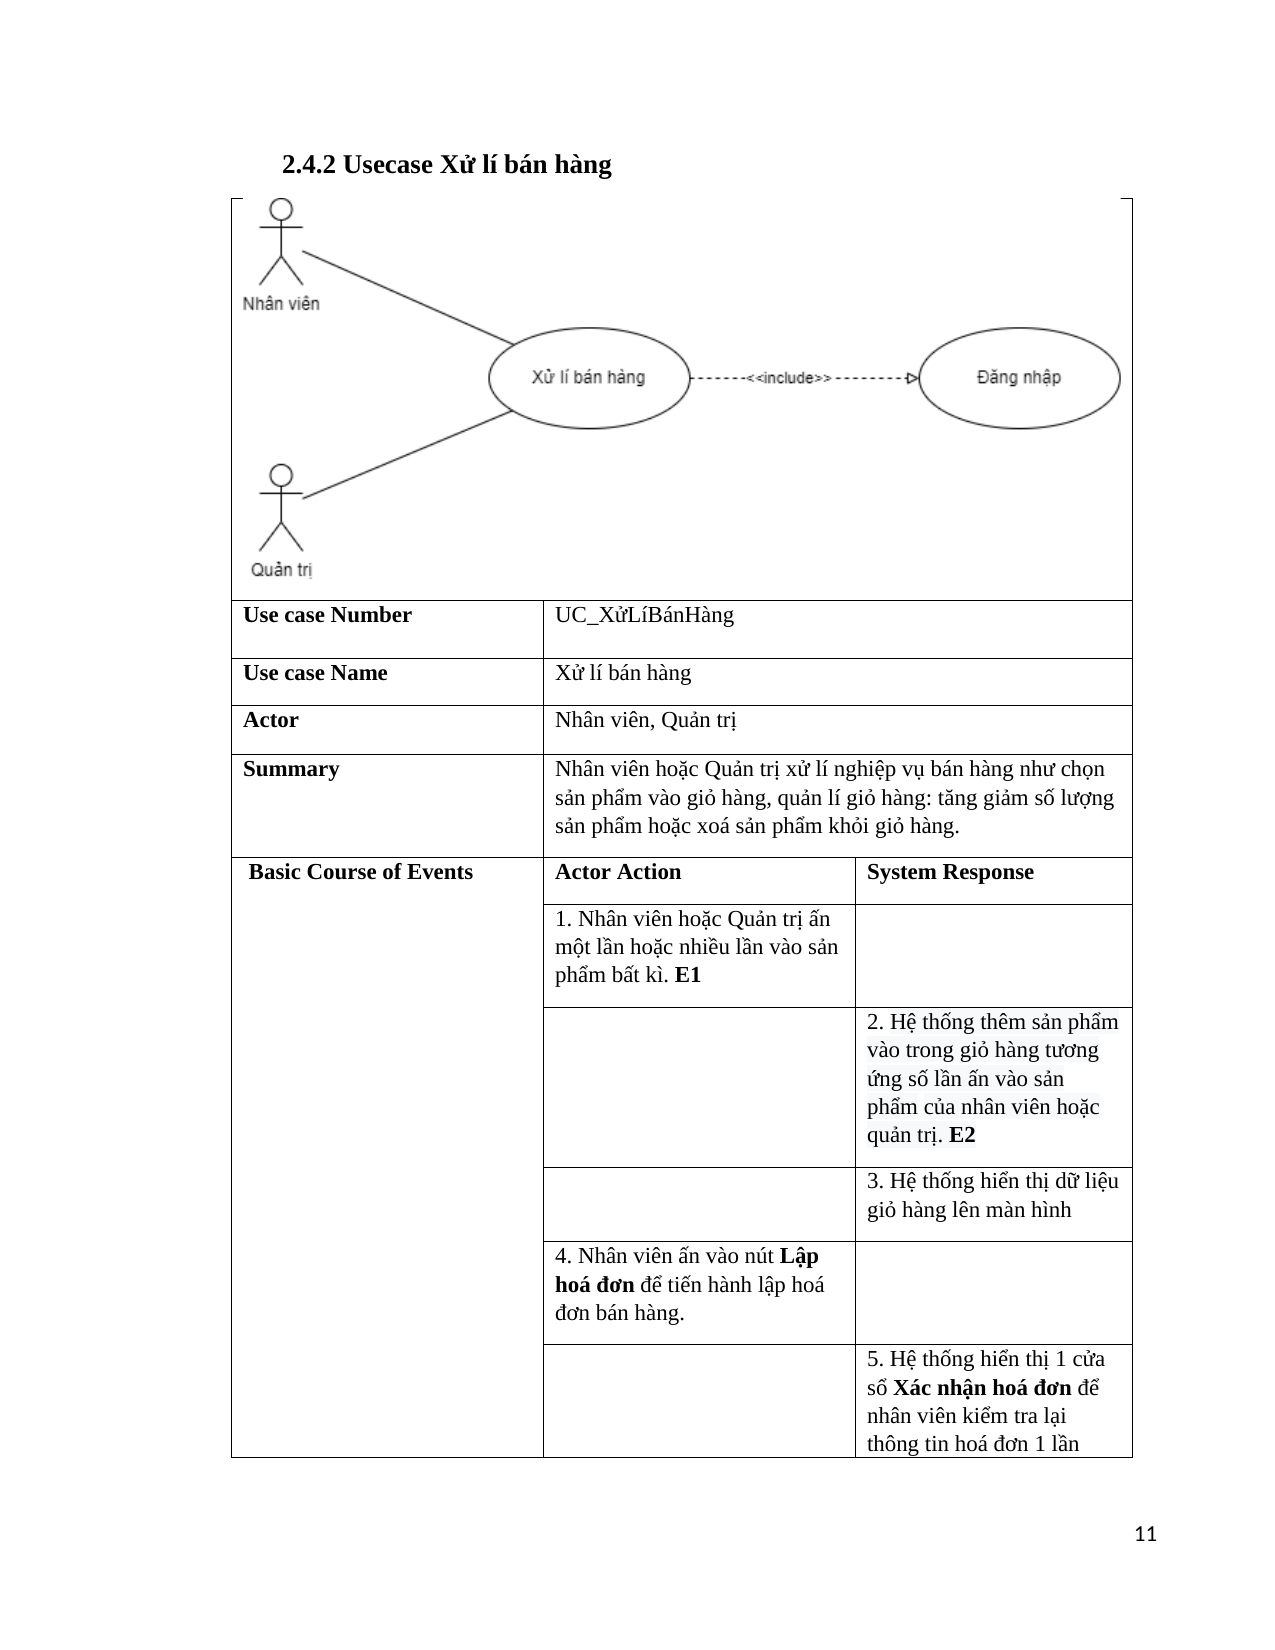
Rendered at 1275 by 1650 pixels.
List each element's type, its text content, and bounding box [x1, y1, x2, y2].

table_cell UC_XửLíBánHàng [544, 601, 1132, 658]
subtitle 2.4.2 Usecase Xử lí bán hàng [207, 148, 1157, 179]
table_header [232, 199, 1132, 600]
table_cell 2. Hệ thống thêm sản phẩm vào trong giỏ hàng tương ứng số lần ấn vào sản phẩm của nhân viên hoặc quản trị. E2 [856, 1008, 1132, 1167]
table_cell [856, 1242, 1132, 1344]
table_cell 3. Hệ thống hiển thị dữ liệu giỏ hàng lên màn hình [856, 1168, 1132, 1241]
table_cell [856, 905, 1132, 1007]
table_cell Use case Name [232, 659, 543, 704]
picture [242, 198, 1121, 582]
table_cell Use case Number [232, 601, 543, 658]
table_cell Actor Action [544, 858, 855, 904]
table_cell [544, 1168, 855, 1241]
table_cell Nhân viên, Quản trị [544, 706, 1132, 754]
table_cell Basic Course of Events [232, 858, 543, 1457]
table_cell 1. Nhân viên hoặc Quản trị ấn một lần hoặc nhiều lần vào sản phẩm bất kì. E1 [544, 905, 855, 1007]
table_cell Actor [232, 706, 543, 754]
table_cell Nhân viên hoặc Quản trị xử lí nghiệp vụ bán hàng như chọn sản phẩm vào giỏ hàng, quản lí giỏ hàng: tăng giảm số lượng sản phẩm hoặc xoá sản phẩm khỏi giỏ hàng. [544, 755, 1132, 857]
table_cell [544, 1345, 855, 1457]
table_cell System Response [856, 858, 1132, 904]
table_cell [856, 1345, 1132, 1457]
table_cell Xử lí bán hàng [544, 659, 1132, 704]
table_cell Summary [232, 755, 543, 857]
table_cell [544, 1008, 855, 1167]
table_cell 4. Nhân viên ấn vào nút Lập hoá đơn để tiến hành lập hoá đơn bán hàng. [544, 1242, 855, 1344]
